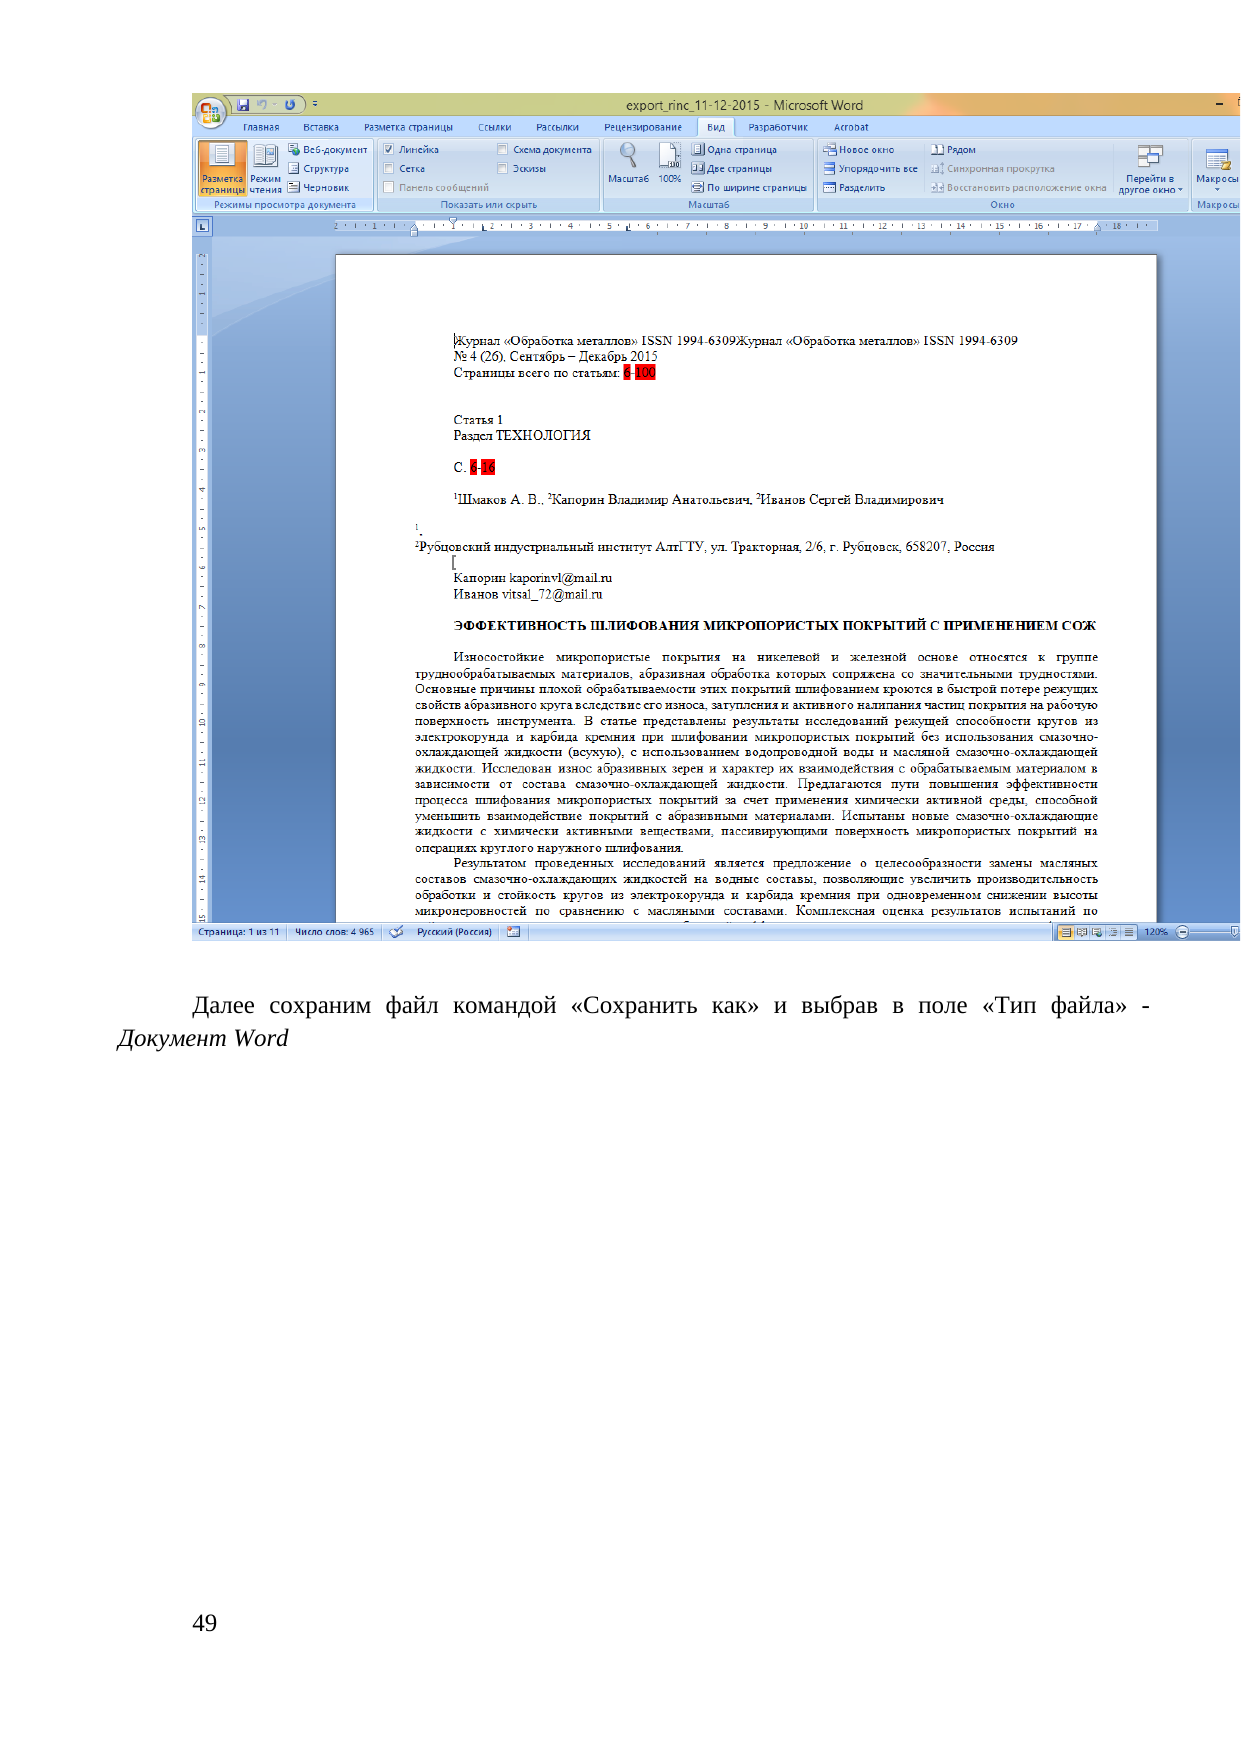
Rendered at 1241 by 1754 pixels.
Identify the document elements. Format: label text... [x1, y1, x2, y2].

text Далее сохраним файл командой «Сохранить как» и выбрав в поле «Тип файла» - Документ Word [118, 990, 1152, 1052]
picture [192, 93, 1241, 941]
